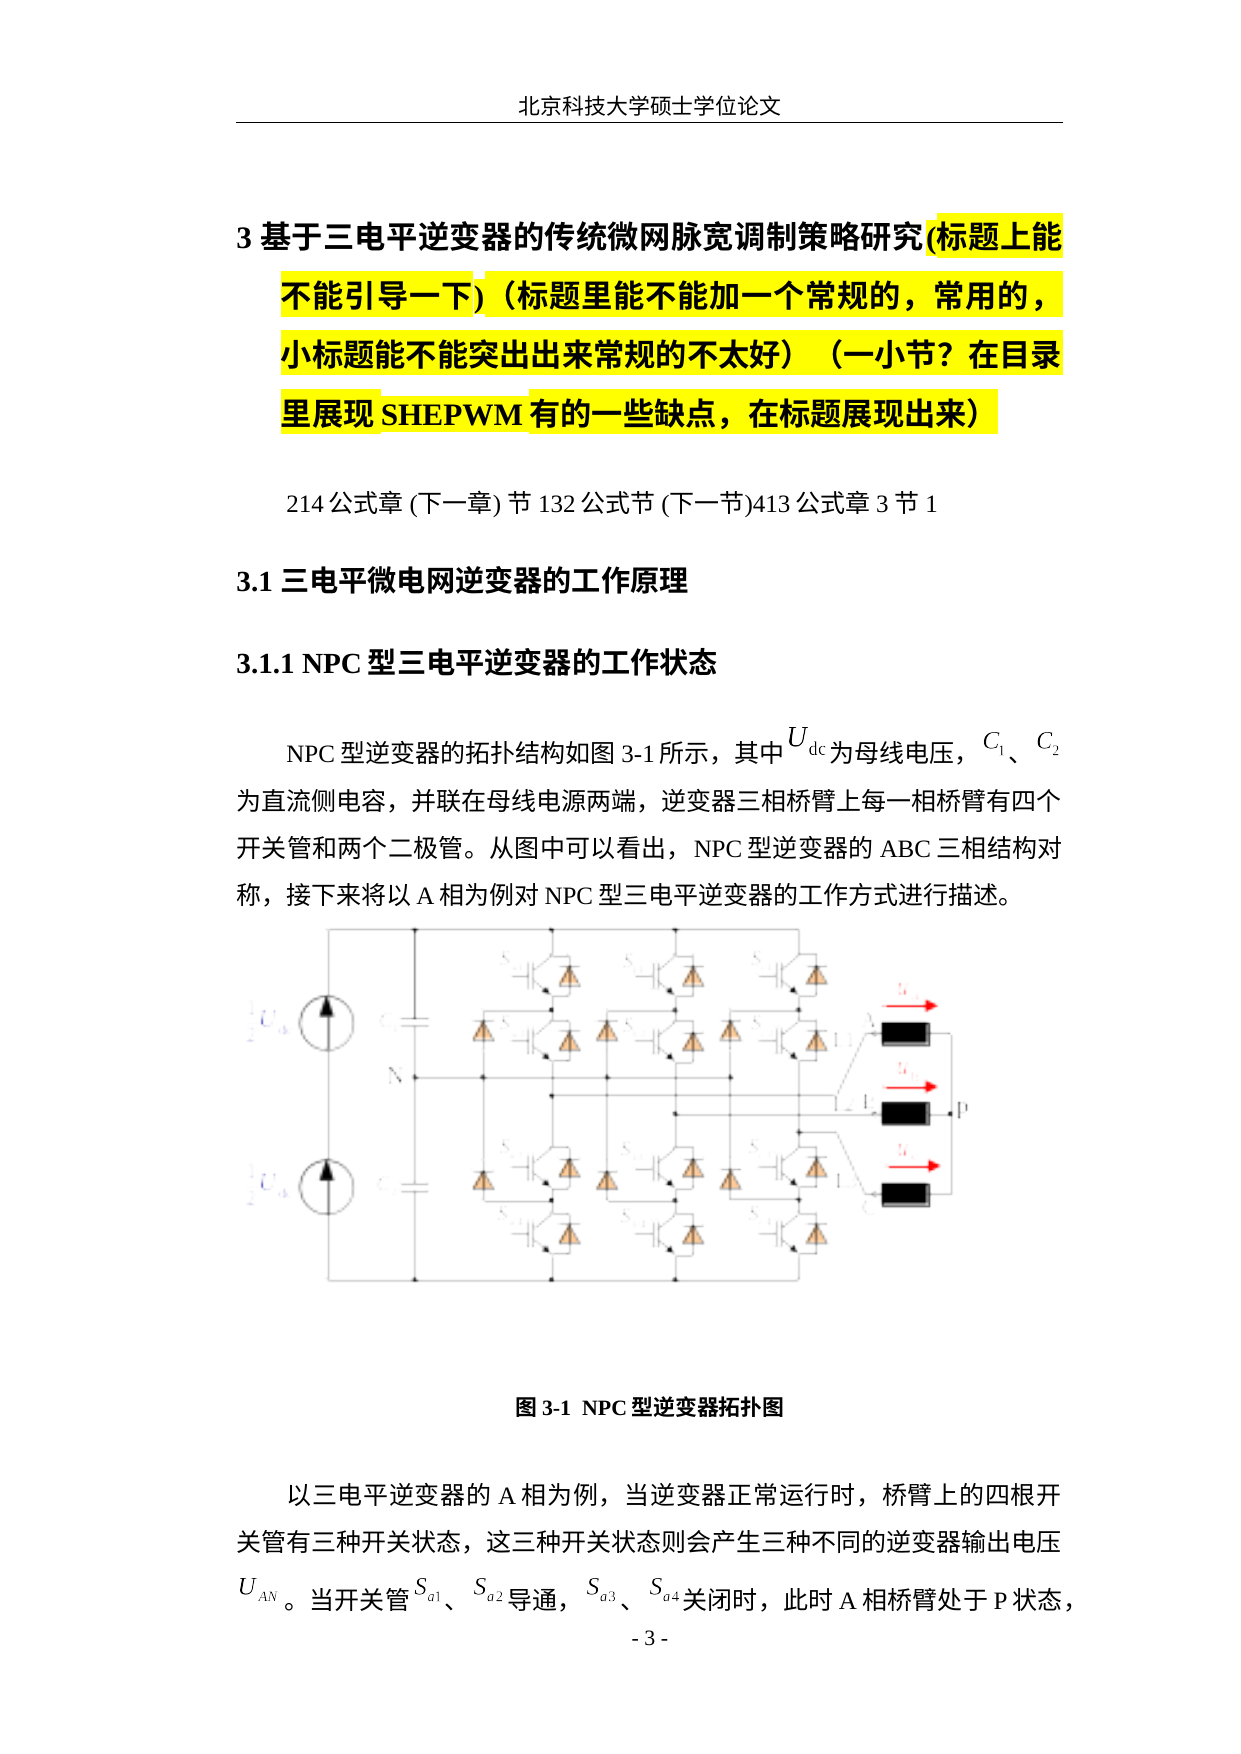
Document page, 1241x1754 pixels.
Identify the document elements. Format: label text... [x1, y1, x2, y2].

text 图 3-1 NPC型逆变器拓扑图 [236, 1390, 1063, 1422]
text NPC型三电平逆变器的工作状态 [236, 639, 1063, 681]
text 基于三电平逆变器的传统微网脉宽调制策略研究(标题上能不能引导一下)（标题里能不能加一个常规的，常用的，小标题能不能突出出来常规的不太好）（一小节？在目录里展现SHEPWM有的一些缺点，在标题展现出来） [236, 213, 1063, 434]
text NPC型逆变器的拓扑结构如图 3-1所示，其中为母线电压，、为直流侧电容，并联在母线电源两端，逆变器三相桥臂上每一相桥臂有四个开关管和两个二极管。从图中可以看出，NPC型逆变器的ABC三相结构对称，接下来将以A相为例对NPC型三电平逆变器的工作方式进行描述。 [236, 721, 1063, 911]
text 三电平微电网逆变器的工作原理 [236, 557, 1063, 599]
